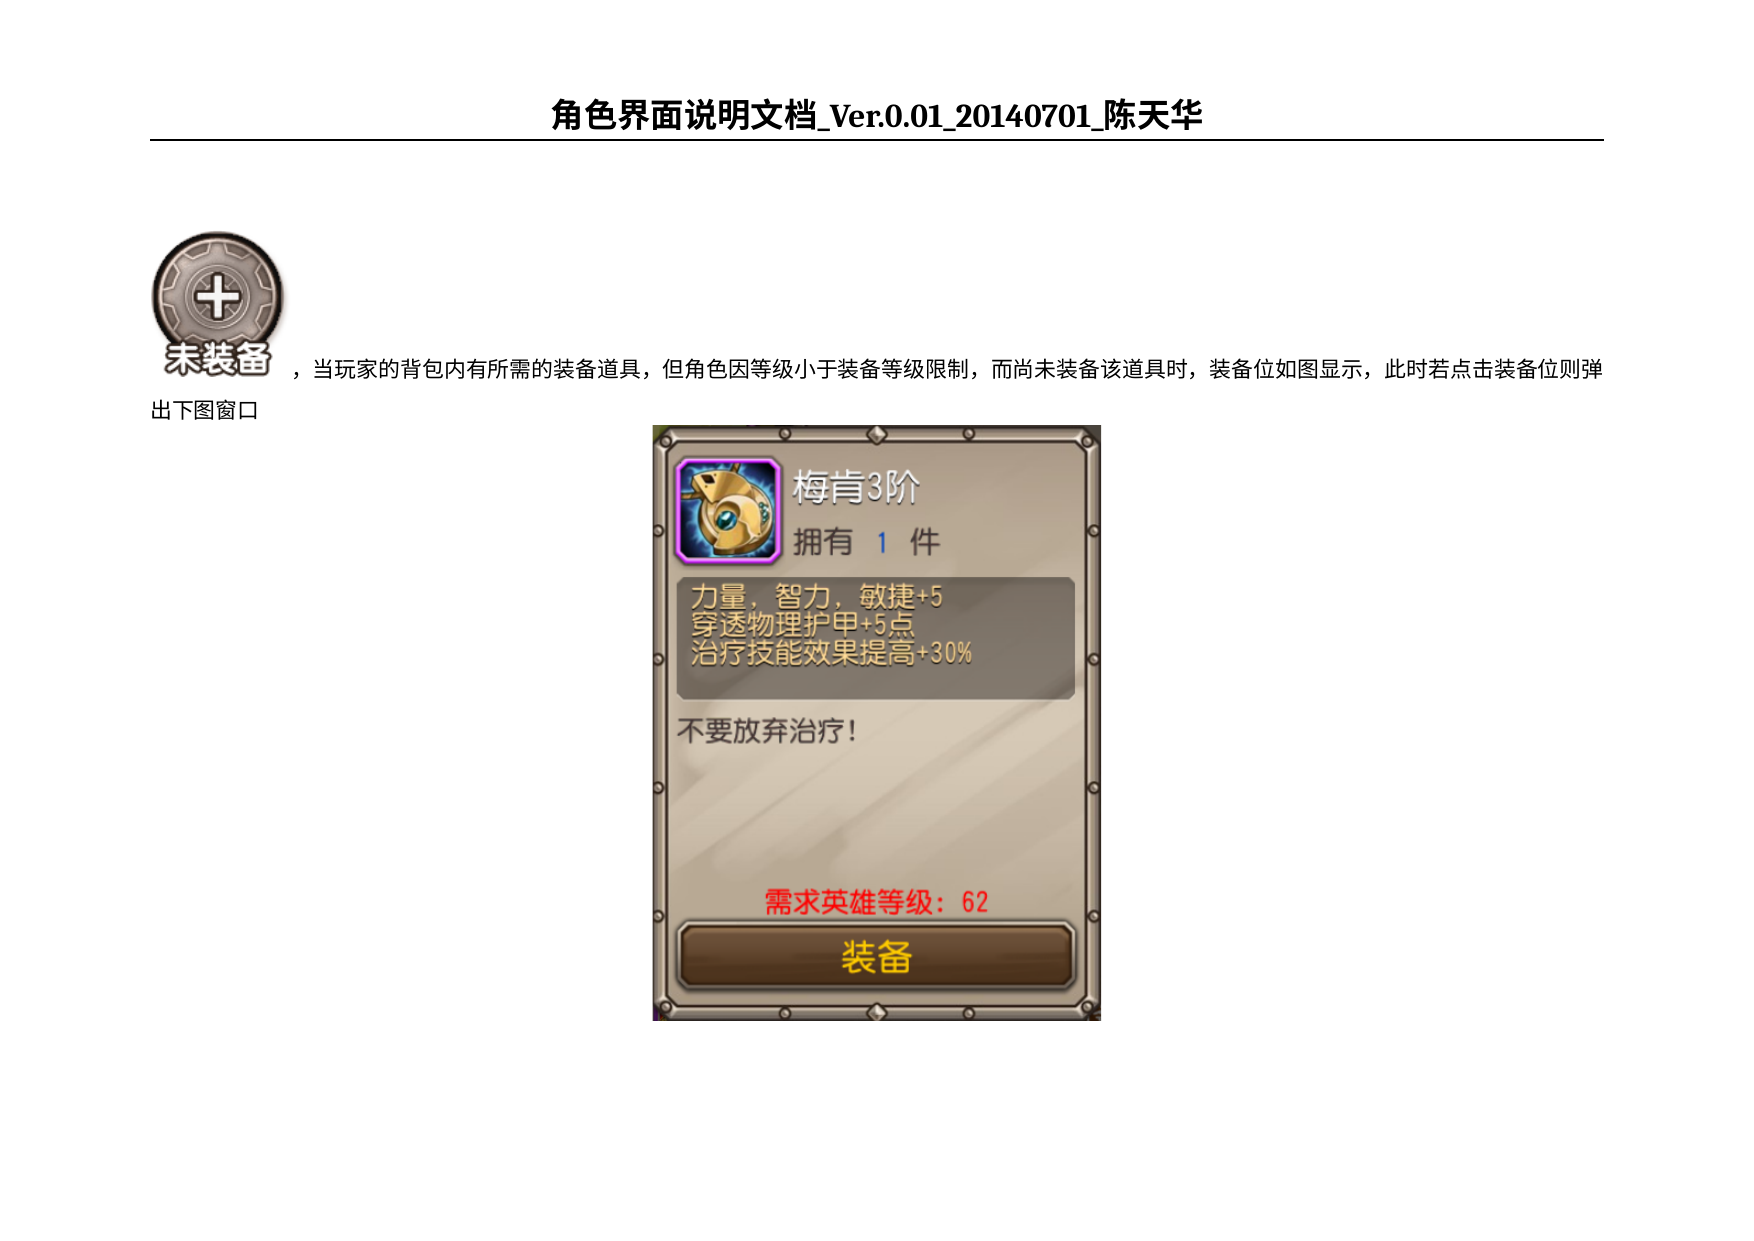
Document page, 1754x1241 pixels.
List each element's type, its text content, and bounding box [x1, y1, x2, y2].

text ，当玩家的背包内有所需的装备道具，但角色因等级小于装备等级限制，而尚未装备该道具时，装备位如图显示，此时若点击装备位则弹出下图窗口 [150, 230, 1604, 425]
picture [652, 425, 1102, 1021]
picture [150, 230, 291, 377]
